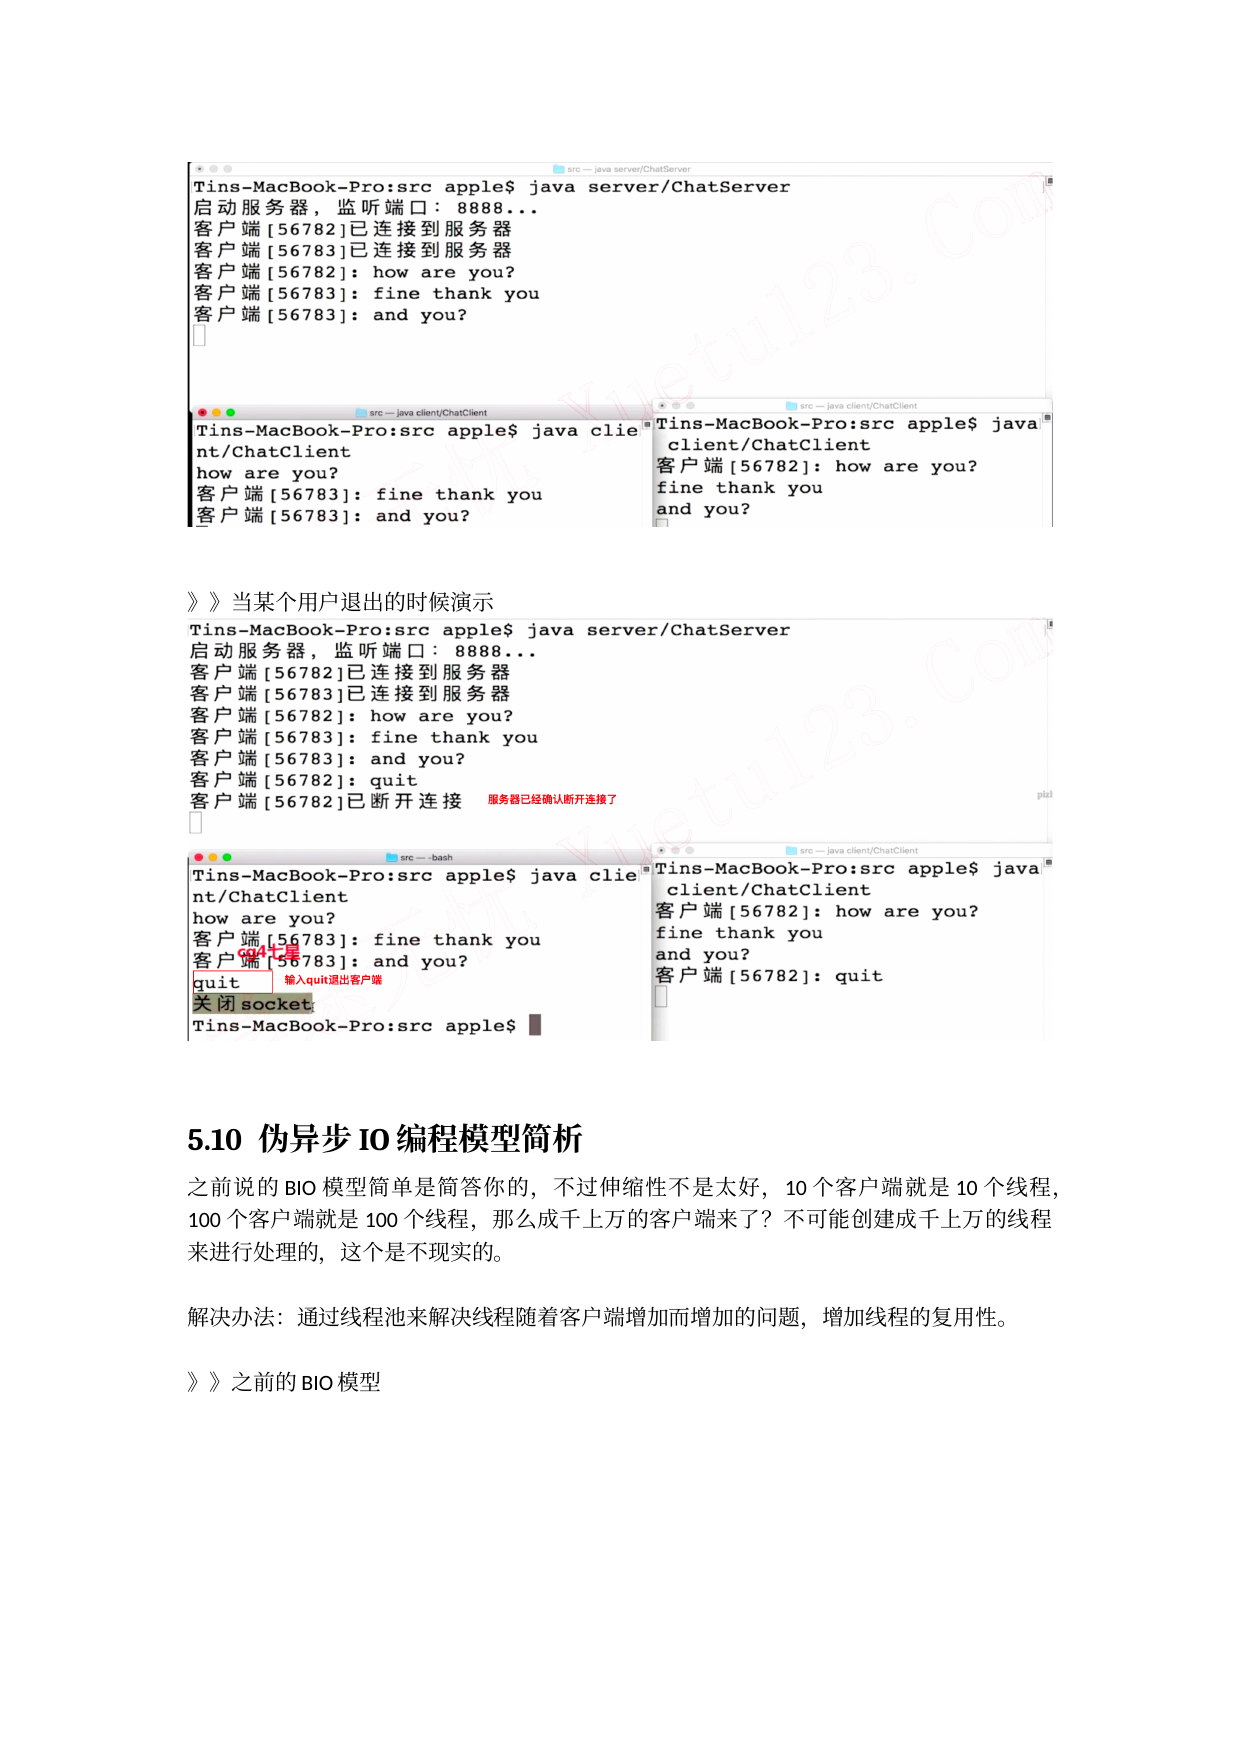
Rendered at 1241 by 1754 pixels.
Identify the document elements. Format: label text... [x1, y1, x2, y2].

text 》》之前的BIO模型 [187, 1364, 1053, 1397]
picture [187, 617, 1053, 1041]
text 之前说的BIO模型简单是简答你的，不过伸缩性不是太好，10个客户端就是10个线程，100个客户端就是100个线程，那么成千上万的客户端来了？不可能创建成千上万的线程来进行处理的，这个是不现实的。 [187, 1169, 1053, 1267]
text 解决办法：通过线程池来解决线程随着客户端增加而增加的问题，增加线程的复用性。 [187, 1299, 1053, 1332]
text 》》当某个用户退出的时候演示 [187, 584, 1053, 617]
subtitle 伪异步IO编程模型简析 [187, 1104, 1053, 1169]
picture [187, 162, 1053, 527]
